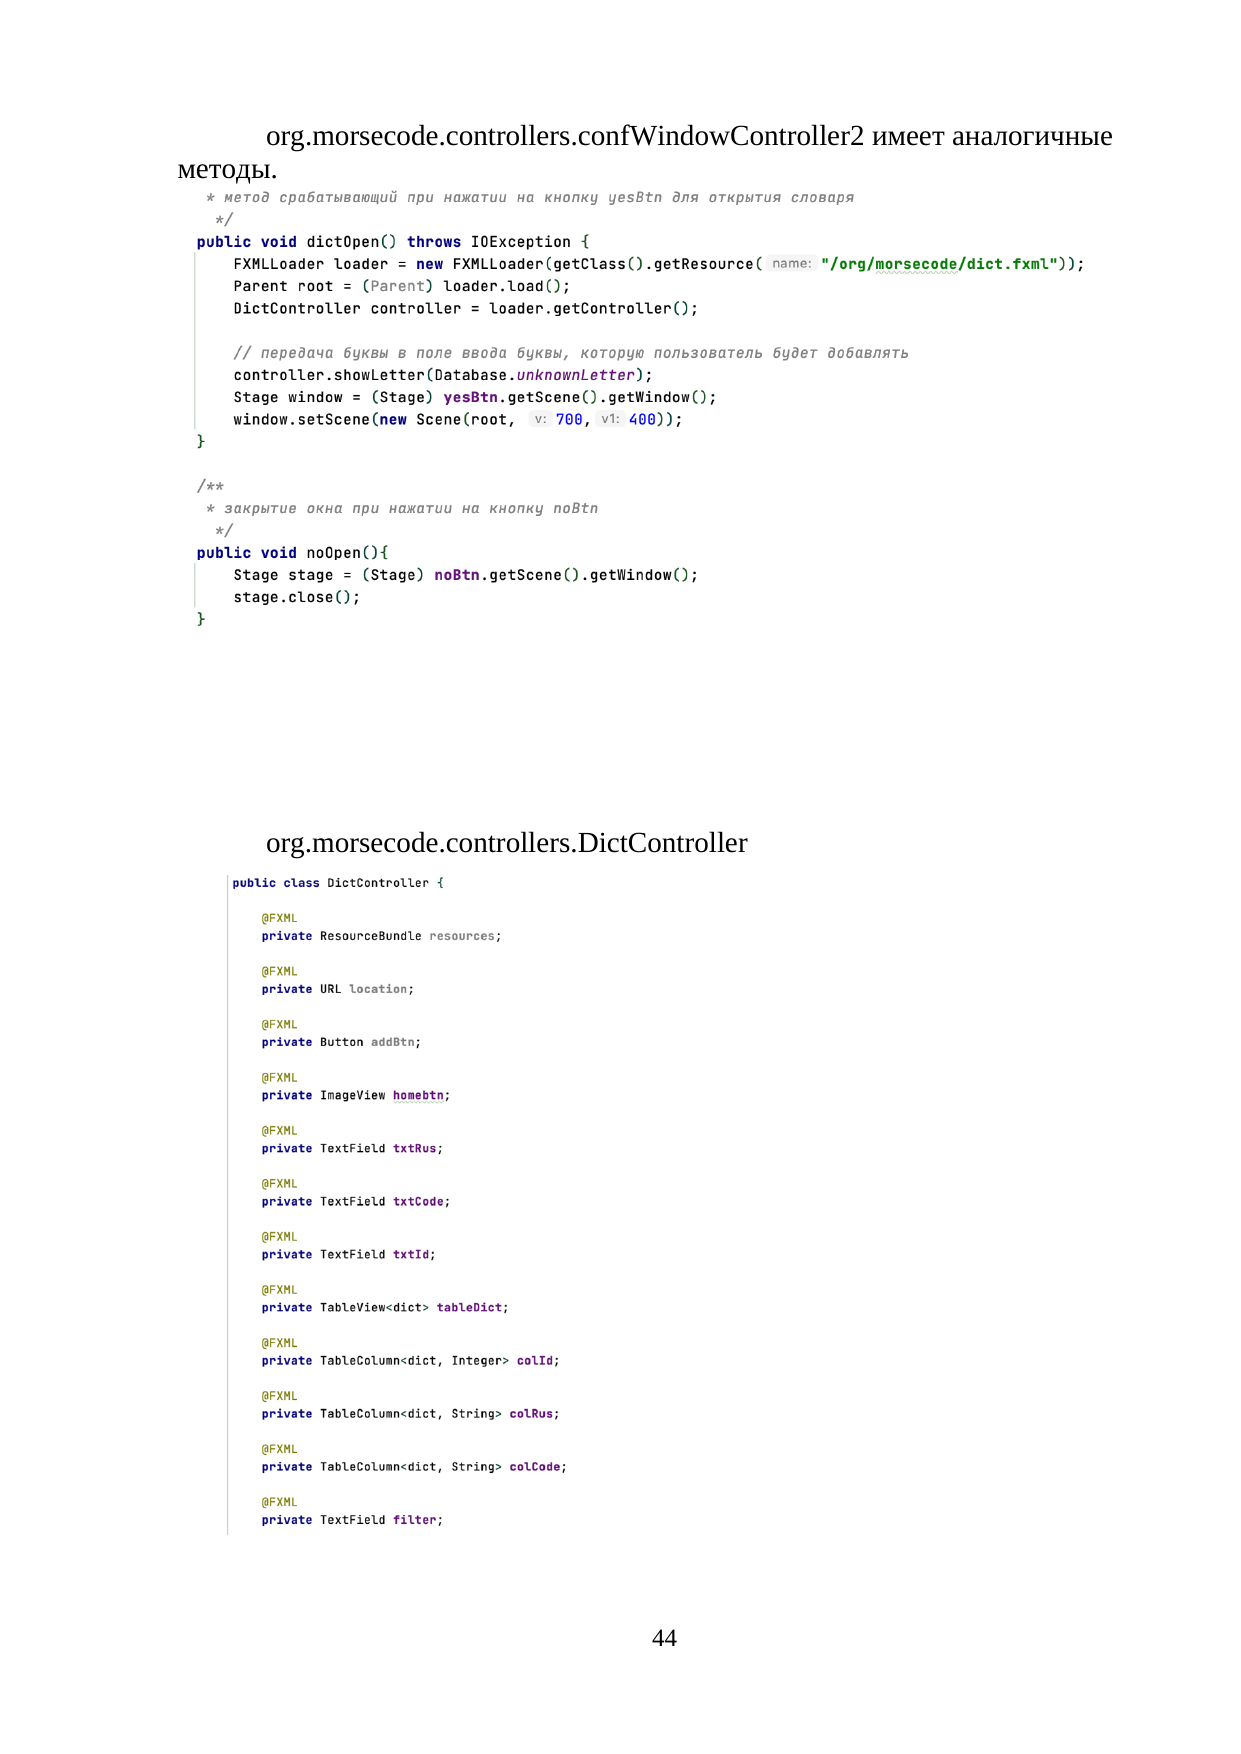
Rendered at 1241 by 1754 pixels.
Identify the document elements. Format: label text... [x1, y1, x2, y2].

text org.morsecode.controllers.confWindowController2 имеет аналогичные методы. [177, 118, 1152, 185]
picture [226, 875, 1102, 1535]
list org.morsecode.controllers.DictController [177, 825, 1152, 858]
picture [177, 185, 1152, 641]
